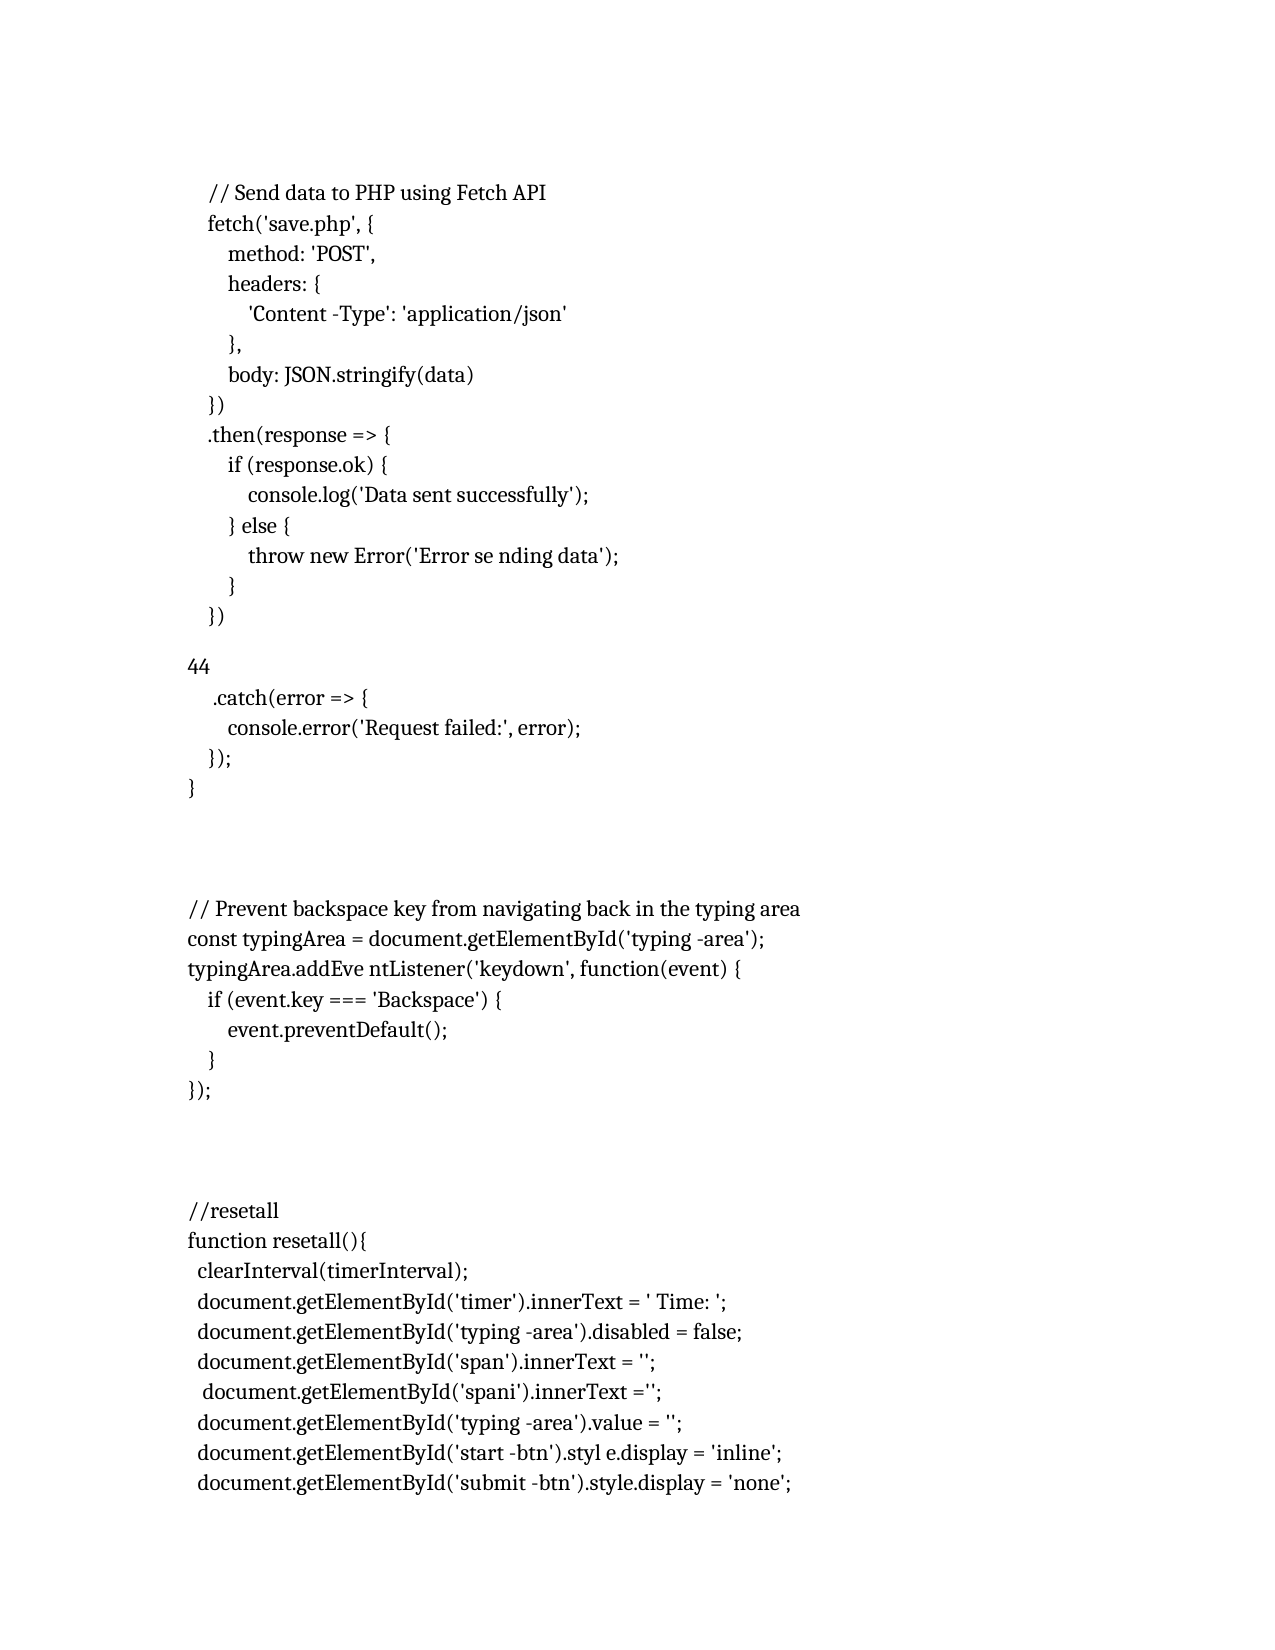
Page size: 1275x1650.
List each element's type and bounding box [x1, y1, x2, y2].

text [187, 654, 1087, 1496]
text [187, 150, 1087, 629]
